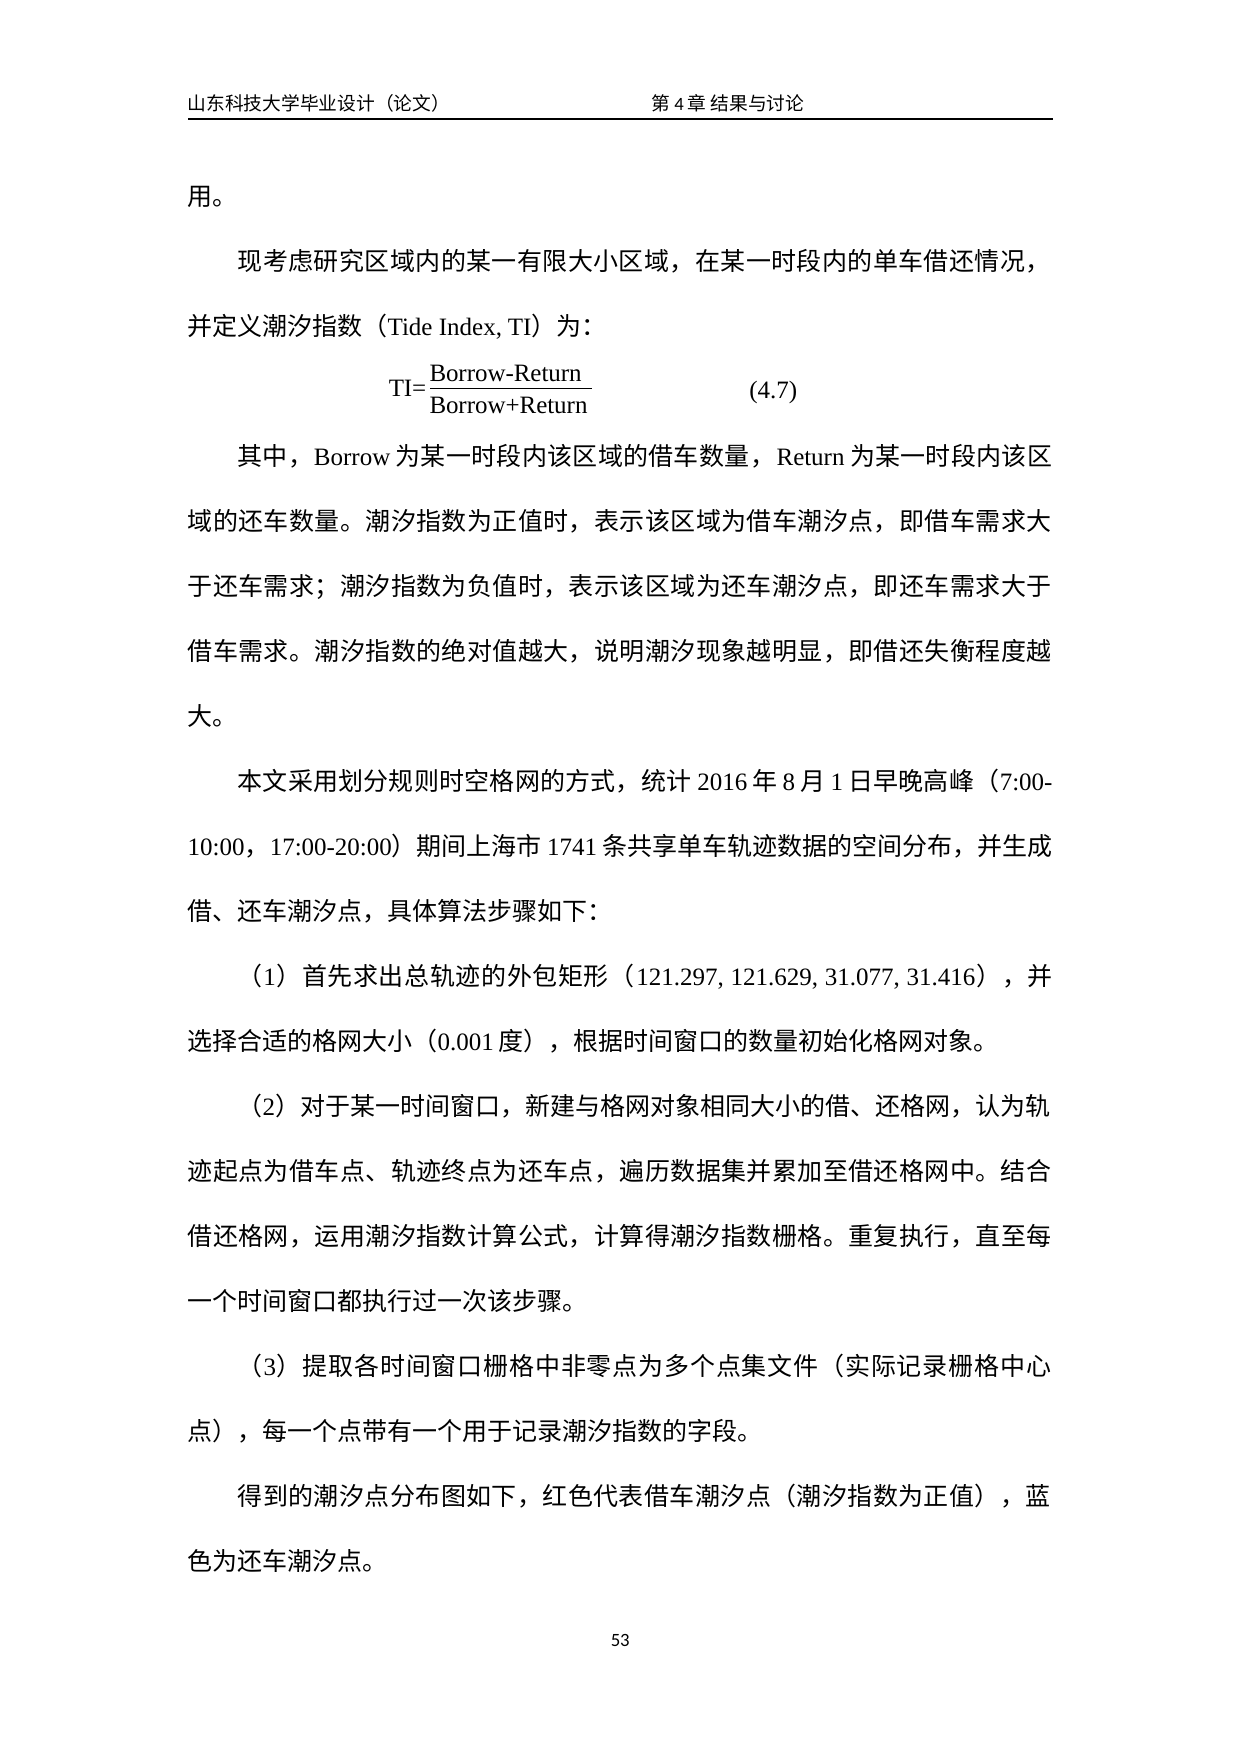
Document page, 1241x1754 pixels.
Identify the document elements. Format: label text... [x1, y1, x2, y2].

text 现考虑研究区域内的某一有限大小区域，在某一时段内的单车借还情况，并定义潮汐指数（Tide Index, TI）为： [187, 227, 1053, 357]
text 本文采用划分规则时空格网的方式，统计2016年8月1日早晚高峰（7:00-10:00，17:00-20:00）期间上海市1741条共享单车轨迹数据的空间分布，并生成借、还车潮汐点，具体算法步骤如下： [187, 747, 1053, 942]
text （2）对于某一时间窗口，新建与格网对象相同大小的借、还格网，认为轨迹起点为借车点、轨迹终点为还车点，遍历数据集并累加至借还格网中。结合借还格网，运用潮汐指数计算公式，计算得潮汐指数栅格。重复执行，直至每一个时间窗口都执行过一次该步骤。 [187, 1072, 1053, 1332]
text 其中，Borrow为某一时段内该区域的借车数量，Return为某一时段内该区域的还车数量。潮汐指数为正值时，表示该区域为借车潮汐点，即借车需求大于还车需求；潮汐指数为负值时，表示该区域为还车潮汐点，即还车需求大于借车需求。潮汐指数的绝对值越大，说明潮汐现象越明显，即借还失衡程度越大。 [187, 422, 1053, 747]
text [187, 162, 1053, 227]
text (4.7) [187, 357, 1053, 422]
text （3）提取各时间窗口栅格中非零点为多个点集文件（实际记录栅格中心点），每一个点带有一个用于记录潮汐指数的字段。 [187, 1332, 1053, 1462]
text 得到的潮汐点分布图如下，红色代表借车潮汐点（潮汐指数为正值），蓝色为还车潮汐点。 [187, 1462, 1053, 1592]
text （1）首先求出总轨迹的外包矩形（121.297, 121.629, 31.077, 31.416），并选择合适的格网大小（0.001度），根据时间窗口的数量初始化格网对象。 [187, 942, 1053, 1072]
